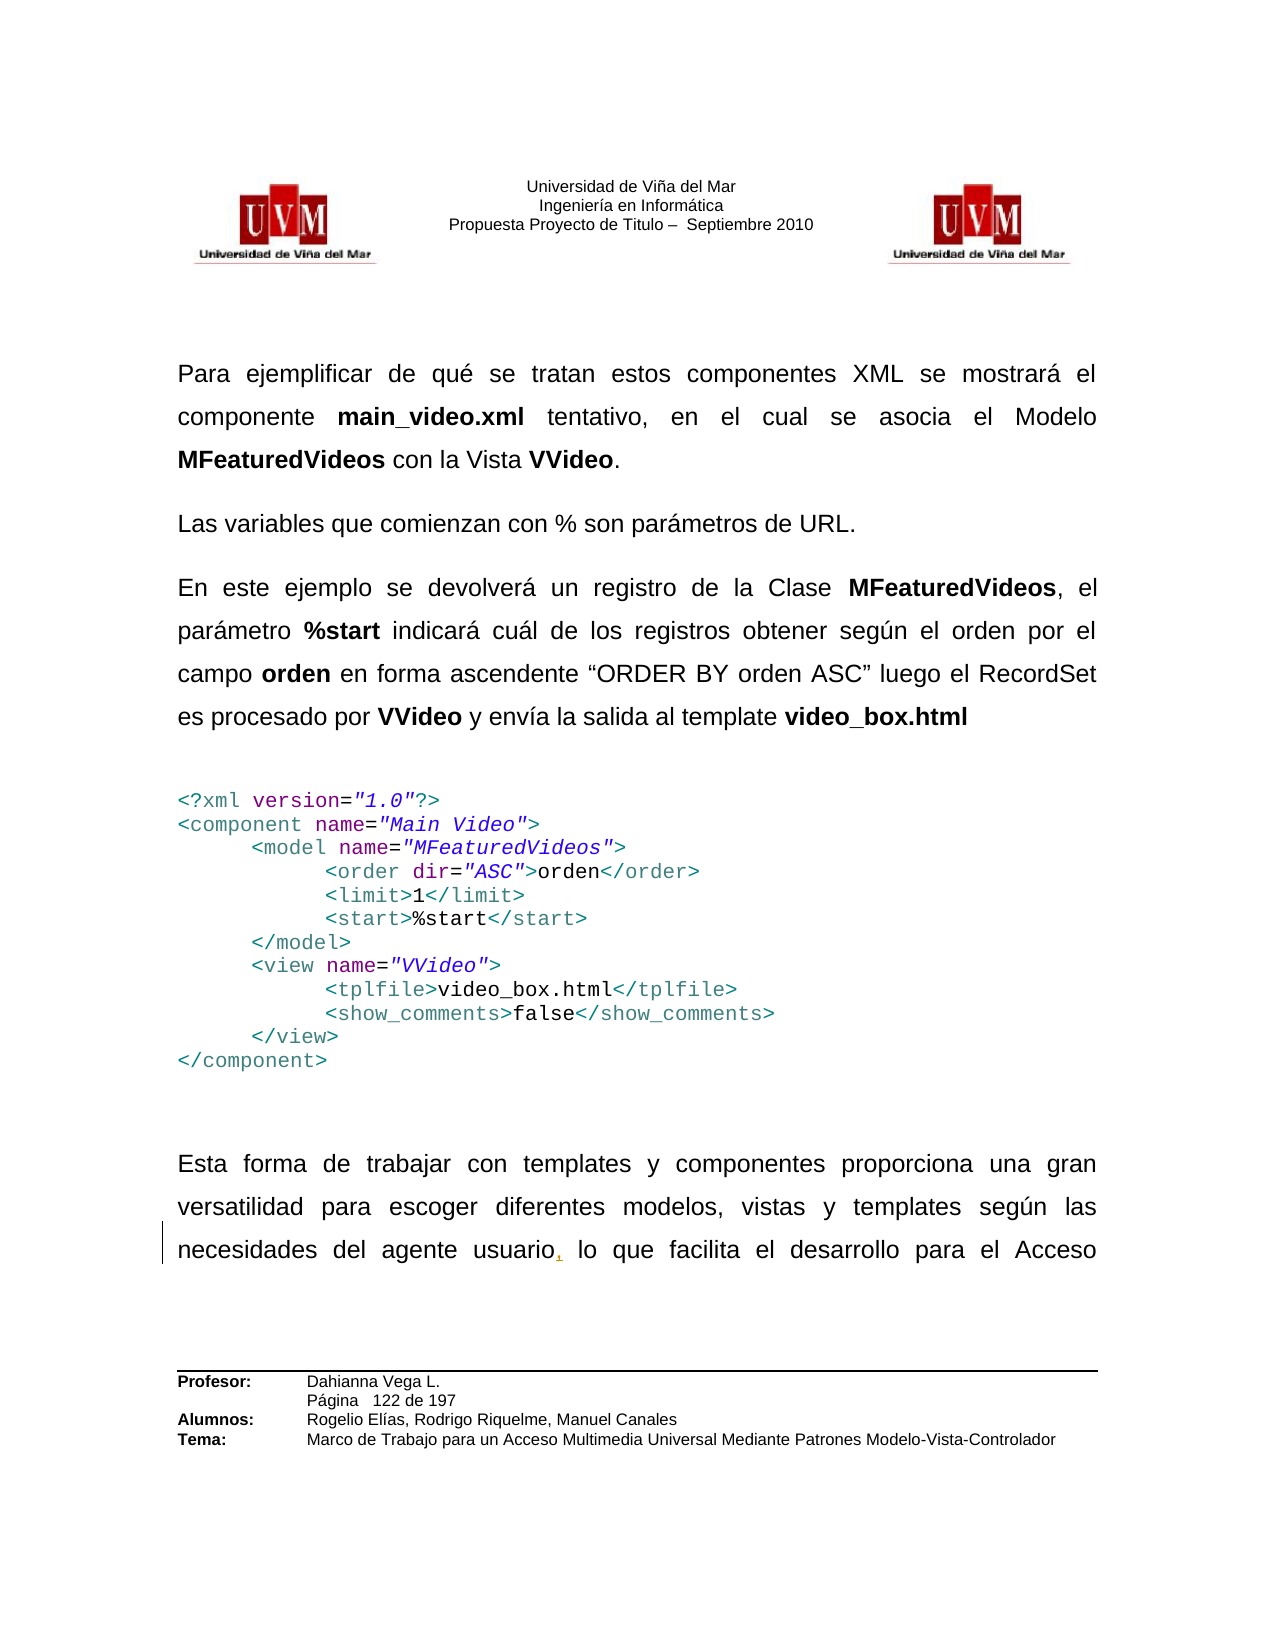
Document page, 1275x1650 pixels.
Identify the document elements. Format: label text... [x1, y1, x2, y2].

text </view> [177, 1026, 1098, 1050]
text Para ejemplificar de qué se tratan estos componentes XML se mostrará el componente main_video.xml tentativo, en el cual se asocia el Modelo MFeaturedVideos con la Vista VVideo. [177, 359, 1098, 474]
picture [871, 176, 1084, 267]
text <order dir="ASC">orden</order> [177, 861, 1098, 884]
text <limit>1</limit> [177, 884, 1098, 908]
text </component> [177, 1050, 1098, 1074]
text En este ejemplo se devolverá un registro de la Clase MFeaturedVideos, el parámetro %start indicará cuál de los registros obtener según el orden por el campo orden en forma ascendente “ORDER BY orden ASC” luego el RecordSet es procesado por VVideo y envía la salida al template video_box.html [177, 573, 1098, 731]
text <component name="Main Video"> [177, 814, 1098, 837]
text <?xml version="1.0"?> [177, 790, 1098, 814]
text <show_comments>false</show_comments> [177, 1003, 1098, 1026]
text </model> [177, 932, 1098, 956]
text <tplfile>video_box.html</tplfile> [177, 979, 1098, 1003]
text <model name="MFeaturedVideos"> [177, 837, 1098, 861]
text <start>%start</start> [177, 908, 1098, 932]
text <view name="VVideo"> [177, 956, 1098, 979]
picture [177, 176, 390, 267]
text Las variables que comienzan con % son parámetros de URL. [177, 509, 1098, 538]
